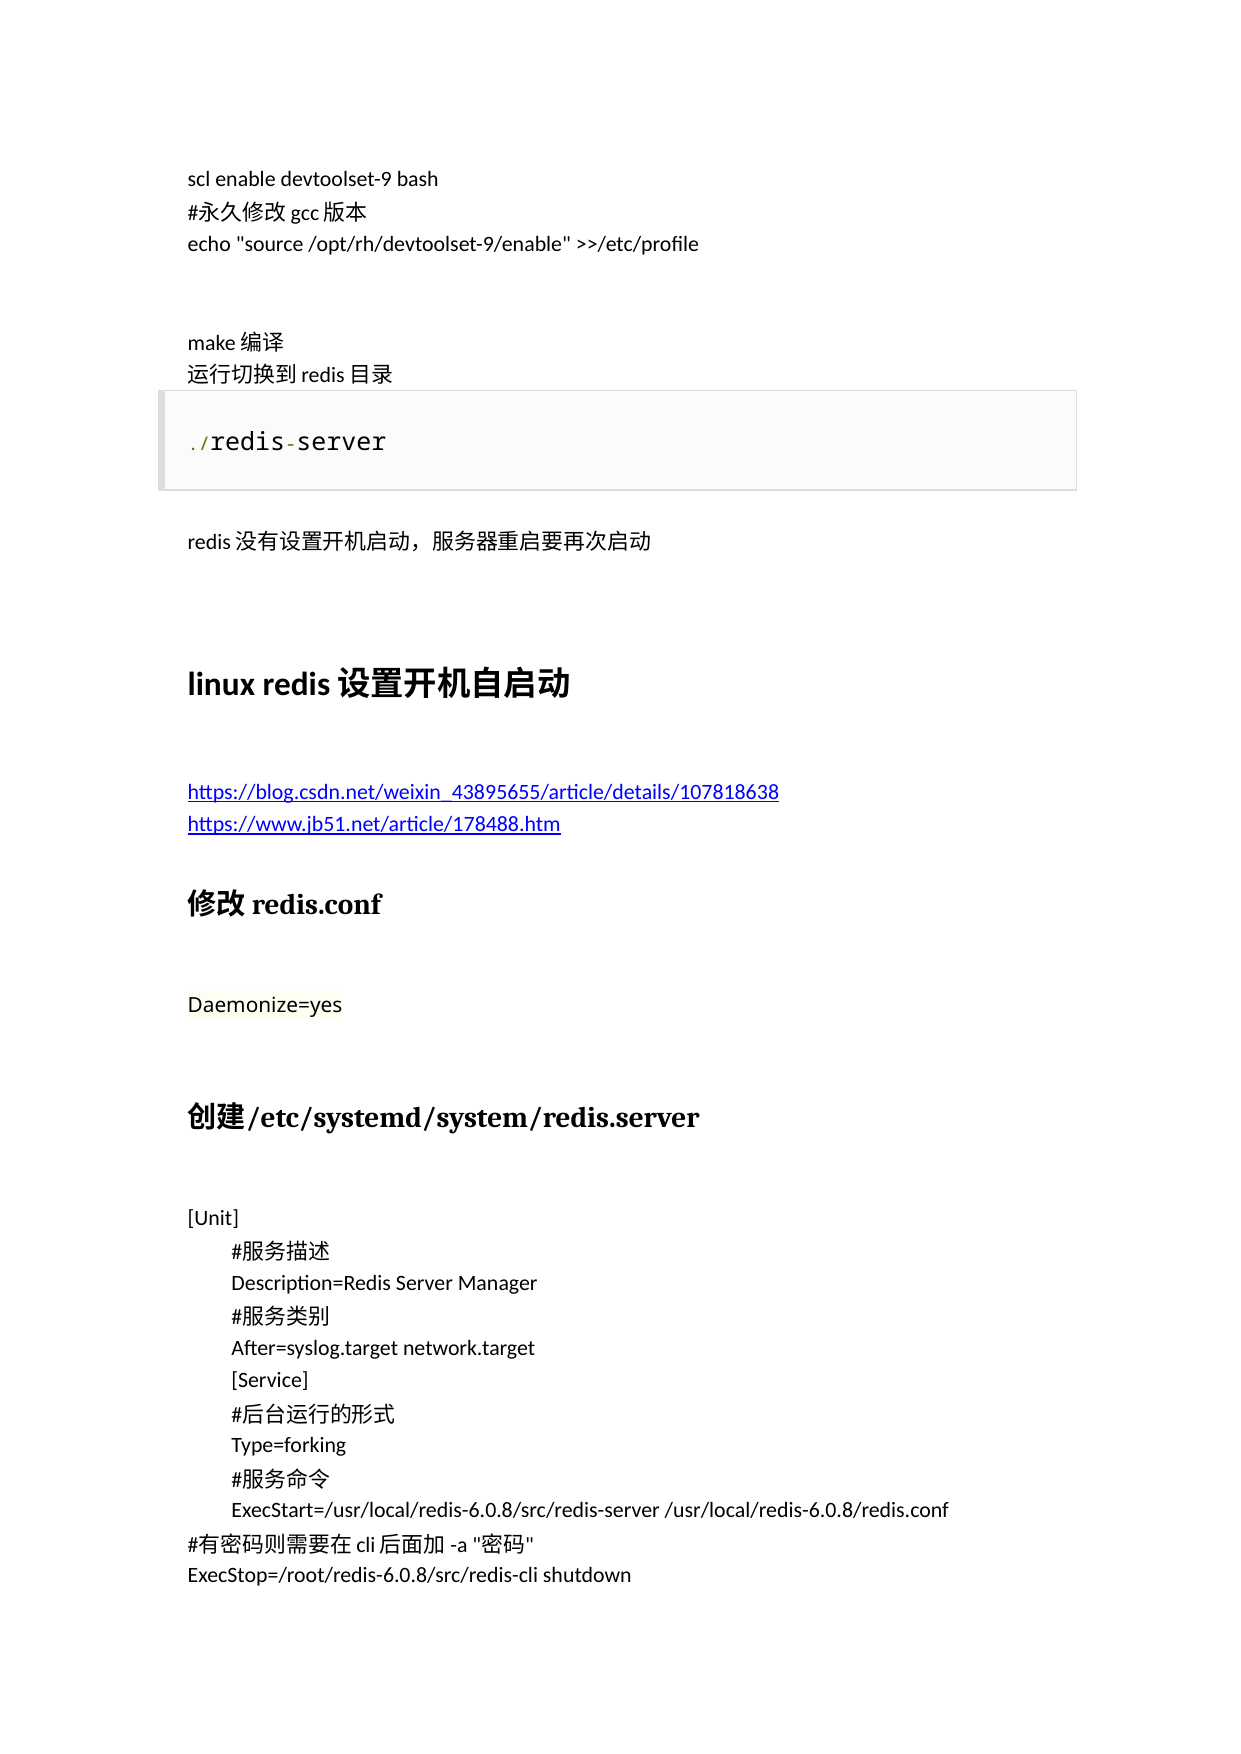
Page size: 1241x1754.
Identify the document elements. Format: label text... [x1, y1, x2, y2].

text #服务描述 [187, 1234, 1053, 1266]
text #服务命令 [187, 1461, 1053, 1494]
text 运行切换到redis目录 [187, 357, 1053, 389]
text Description=Redis Server Manager [187, 1266, 1053, 1299]
text scl enable devtoolset-9 bash [187, 162, 1053, 194]
text echo "source /opt/rh/devtoolset-9/enable" >>/etc/profile [187, 227, 1053, 259]
subtitle 修改redis.conf [187, 869, 1053, 934]
text https://www.jb51.net/article/178488.htm [187, 808, 1053, 840]
text [Service] [187, 1364, 1053, 1396]
text #后台运行的形式 [187, 1396, 1053, 1429]
subtitle 创建/etc/systemd/system/redis.server [187, 1082, 1053, 1147]
text After=syslog.target network.target [187, 1331, 1053, 1364]
text [Unit] [187, 1201, 1053, 1234]
text Type=forking [187, 1429, 1053, 1461]
text ExecStart=/usr/local/redis-6.0.8/src/redis-server /usr/local/redis-6.0.8/redis.conf [187, 1494, 1053, 1526]
text redis没有设置开机启动，服务器重启要再次启动 [187, 523, 1053, 556]
text make 编译 [187, 324, 1053, 357]
subtitle linux redis设置开机自启动 [187, 648, 1053, 713]
text Daemonize=yes [187, 988, 1053, 1021]
text ./redis-server [165, 391, 1076, 489]
text ExecStop=/root/redis-6.0.8/src/redis-cli shutdown [187, 1559, 1053, 1591]
text #服务类别 [187, 1299, 1053, 1331]
text https://blog.csdn.net/weixin_43895655/article/details/107818638 [187, 775, 1053, 808]
text #永久修改gcc版本 [187, 194, 1053, 227]
text #有密码则需要在cli后面加 -a "密码" [187, 1526, 1053, 1559]
